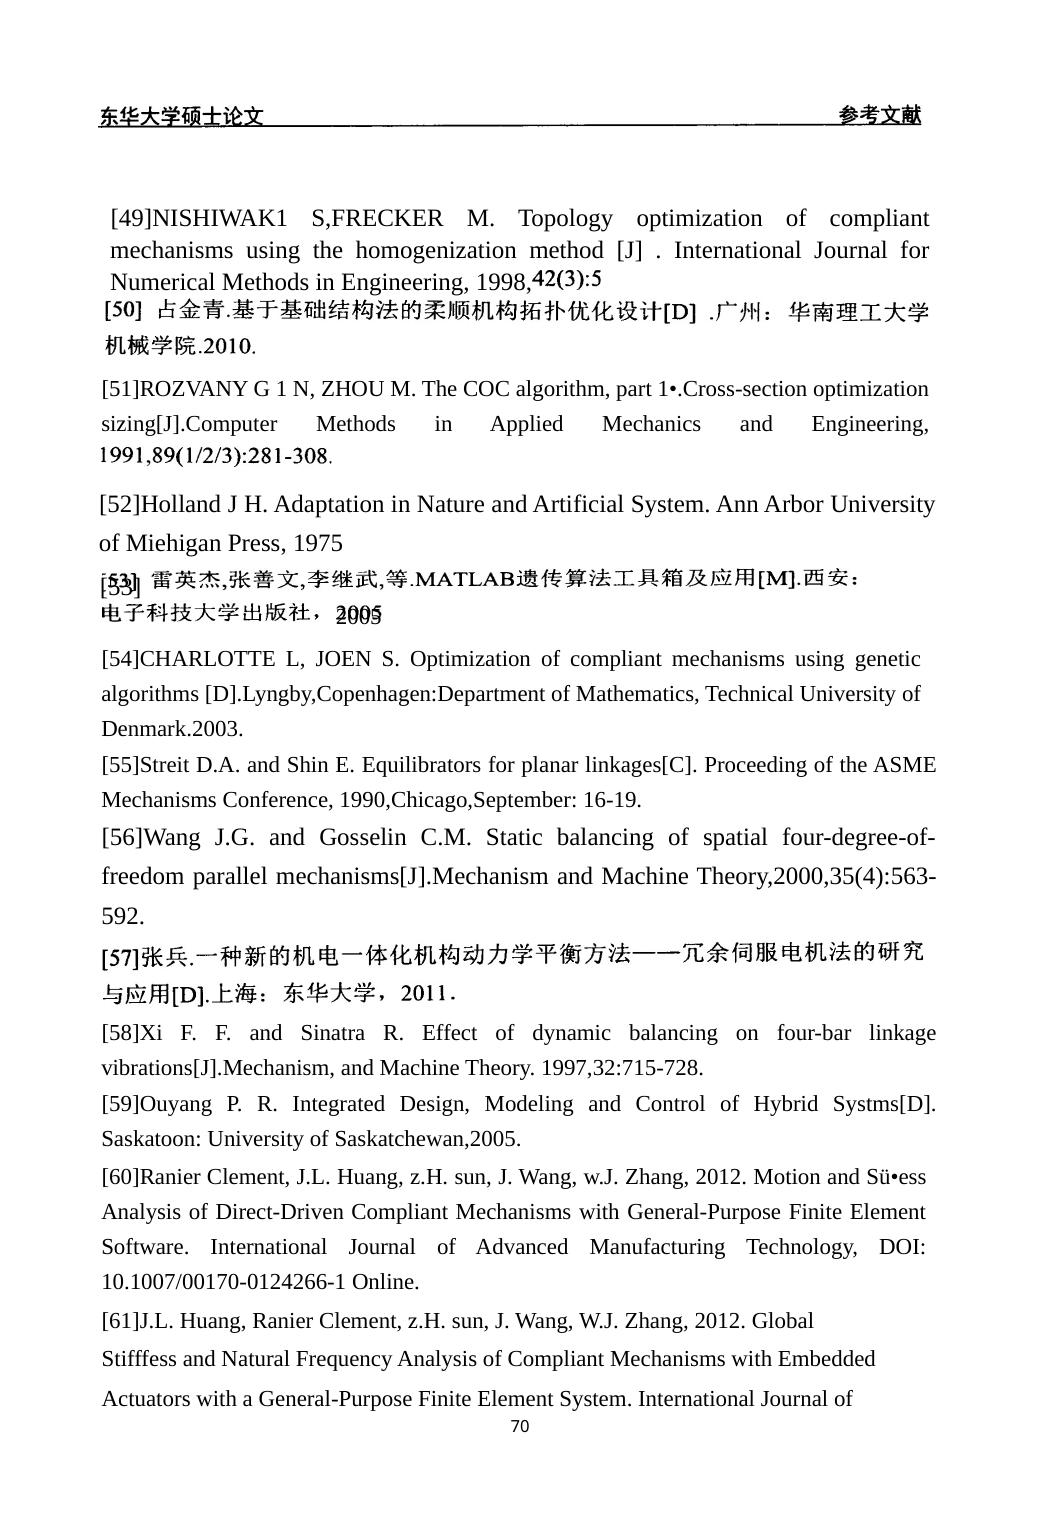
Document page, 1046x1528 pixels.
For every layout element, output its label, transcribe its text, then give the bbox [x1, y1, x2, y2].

text [56]Wang J.G. and Gosselin C.M. Static balancing of spatial four-degree-of-freedom parallel mechanisms[J].Mechanism and Machine Theory,2000,35(4):563-592. [101, 822, 937, 929]
picture [105, 298, 929, 355]
text [49]NISHIWAK1 S,FRECKER M. Topology optimization of compliant mechanisms using the homogenization method [J] . International Journal for Numerical Methods in Engineering, 1998, [110, 203, 930, 295]
picture [361, 610, 367, 622]
text [59]Ouyang P. R. Integrated Design, Modeling and Control of Hybrid Systms[D]. Saskatoon: University of Saskatchewan,2005. [101, 1090, 938, 1151]
text [61]J.L. Huang, Ranier Clement, z.H. sun, J. Wang, W.J. Zhang, 2012. Global [101, 1307, 938, 1333]
picture [532, 270, 601, 290]
text [54]CHARLOTTE L, JOEN S. Optimization of compliant mechanisms using genetic algorithms [D].Lyngby,Copenhagen:Department of Mathematics, Technical University of Denmark.2003. [101, 646, 922, 742]
text [52]Holland J H. Adaptation in Nature and Artificial System. Ann Arbor University of Miehigan Press, 1975 [98, 489, 937, 557]
picture [102, 940, 924, 1007]
picture [102, 568, 857, 622]
text [51]ROZVANY G 1 N, ZHOU M. The COC algorithm, part 1•.Cross-section optimization sizing[J].Computer Methods in Applied Mechanics and Engineering, [101, 375, 930, 478]
text Actuators with a General-Purpose Finite Element System. International Journal of [101, 1384, 938, 1411]
text Stifffess and Natural Frequency Analysis of Compliant Mechanisms with Embedded [101, 1345, 938, 1371]
picture [350, 610, 356, 622]
text [58]Xi F. F. and Sinatra R. Effect of dynamic balancing on four-bar linkage vibrations[J].Mechanism, and Machine Theory. 1997,32:715-728. [101, 1019, 938, 1081]
picture [101, 446, 332, 467]
text [55]Streit D.A. and Shin E. Equilibrators for planar linkages[C]. Proceeding of the ASME Mechanisms Conference, 1990,Chicago,September: 16-19. [101, 751, 938, 812]
picture [98, 104, 922, 128]
text [60]Ranier Clement, J.L. Huang, z.H. sun, J. Wang, w.J. Zhang, 2012. Motion and Sü•ess Analysis of Direct-Driven Compliant Mechanisms with General-Purpose Finite Element Software. International Journal of Advanced Manufacturing Technology, DOI: 10.1007/00170-0124266-1 Online. [101, 1163, 927, 1294]
